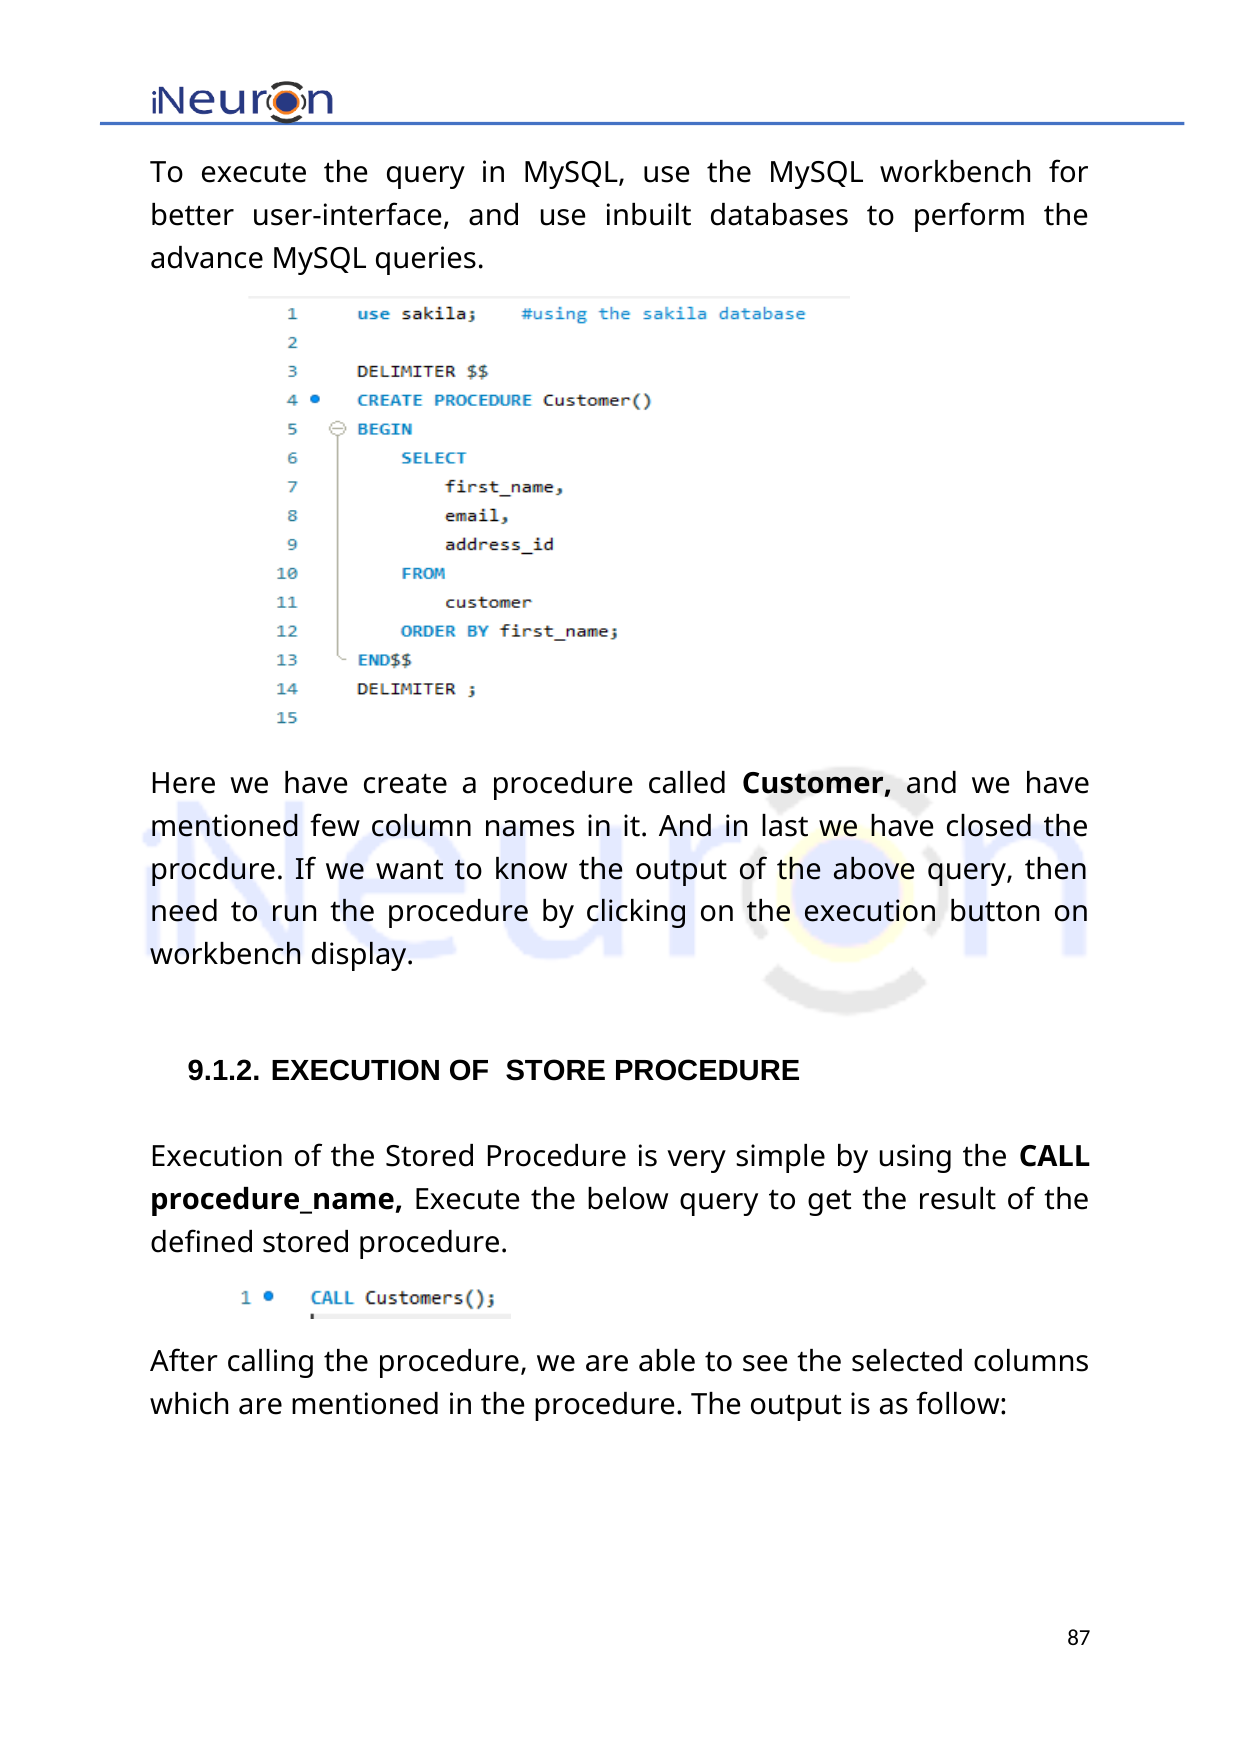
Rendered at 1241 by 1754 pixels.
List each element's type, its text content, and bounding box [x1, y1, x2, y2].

picture [150, 75, 335, 124]
picture [248, 296, 850, 744]
text Execution of the Stored Procedure is very simple by using the CALL procedure_name, Execute the below query to get the result of the defined stored procedure. [150, 1136, 1090, 1261]
text After calling the procedure, we are able to see the selected columns which are mentioned in the procedure. The output is as follow: [150, 1340, 1090, 1423]
subtitle EXECUTION OF STORE PROCEDURE [187, 1052, 1090, 1086]
text To execute the query in MySQL, use the MySQL workbench for better user-interface, and use inbuilt databases to perform the advance MySQL queries. [150, 151, 1090, 277]
picture [225, 1280, 511, 1319]
text Here we have create a procedure called Customer, and we have mentioned few column names in it. And in last we have closed the procdure. If we want to know the output of the above query, then need to run the procedure by clicking on the execution button on workbench display. [150, 762, 1090, 973]
